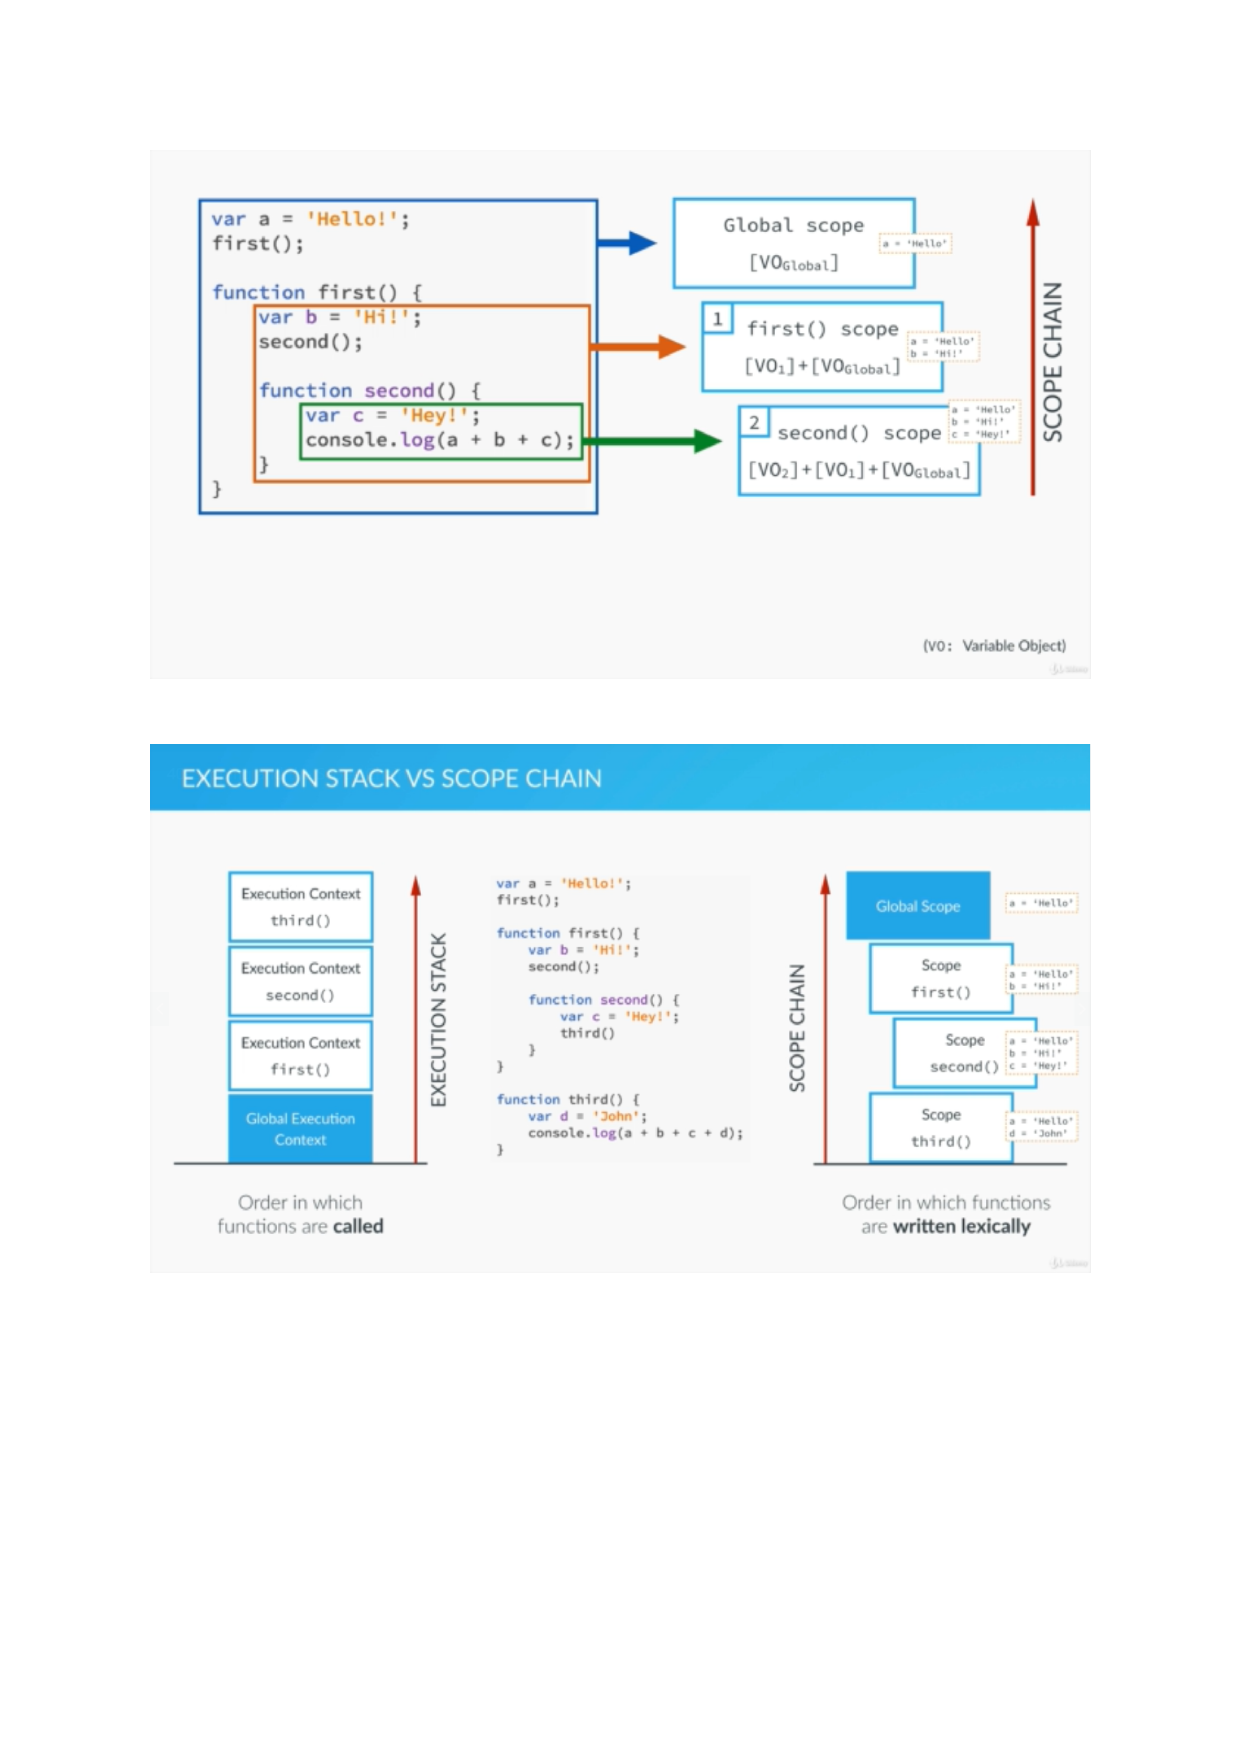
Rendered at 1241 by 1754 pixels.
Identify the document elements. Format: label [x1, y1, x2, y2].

picture [150, 150, 1091, 679]
picture [150, 744, 1091, 1273]
